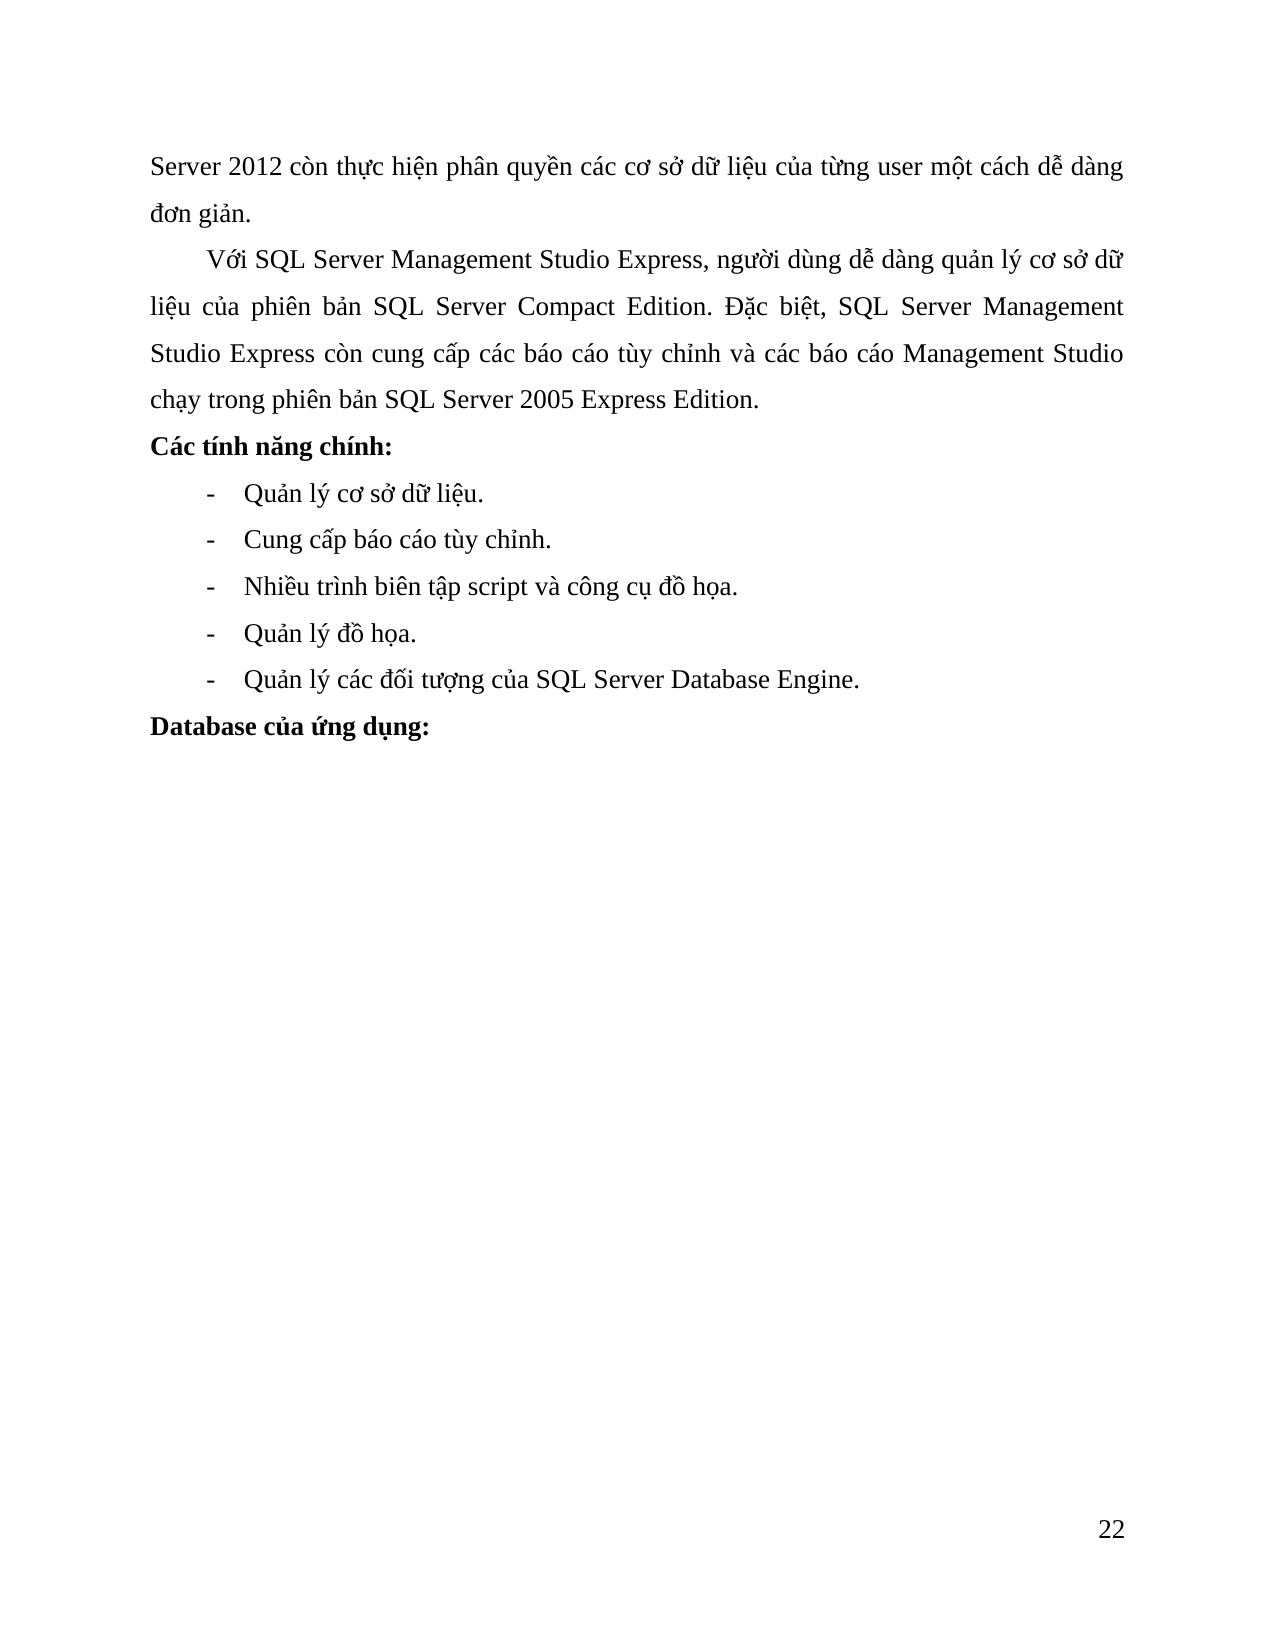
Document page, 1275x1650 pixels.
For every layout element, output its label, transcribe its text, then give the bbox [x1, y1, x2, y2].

list Nhiều trình biên tập script và công cụ đồ họa. [206, 570, 1125, 601]
text Với SQL Server Management Studio Express, người dùng dễ dàng quản lý cơ sở dữ liệu của phiên bản SQL Server Compact Edition. Đặc biệt, SQL Server Management Studio Express còn cung cấp các báo cáo tùy chỉnh và các báo cáo Management Studio chạy trong phiên bản SQL Server 2005 Express Edition. [150, 243, 1125, 414]
text Các tính năng chính: [150, 430, 1125, 461]
list Quản lý các đối tượng của SQL Server Database Engine. [206, 663, 1125, 694]
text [150, 150, 1125, 228]
list Quản lý đồ họa. [206, 617, 1125, 648]
text Database của ứng dụng: [150, 710, 1125, 741]
list Quản lý cơ sở dữ liệu. [206, 477, 1125, 508]
list Cung cấp báo cáo tùy chỉnh. [206, 523, 1125, 554]
